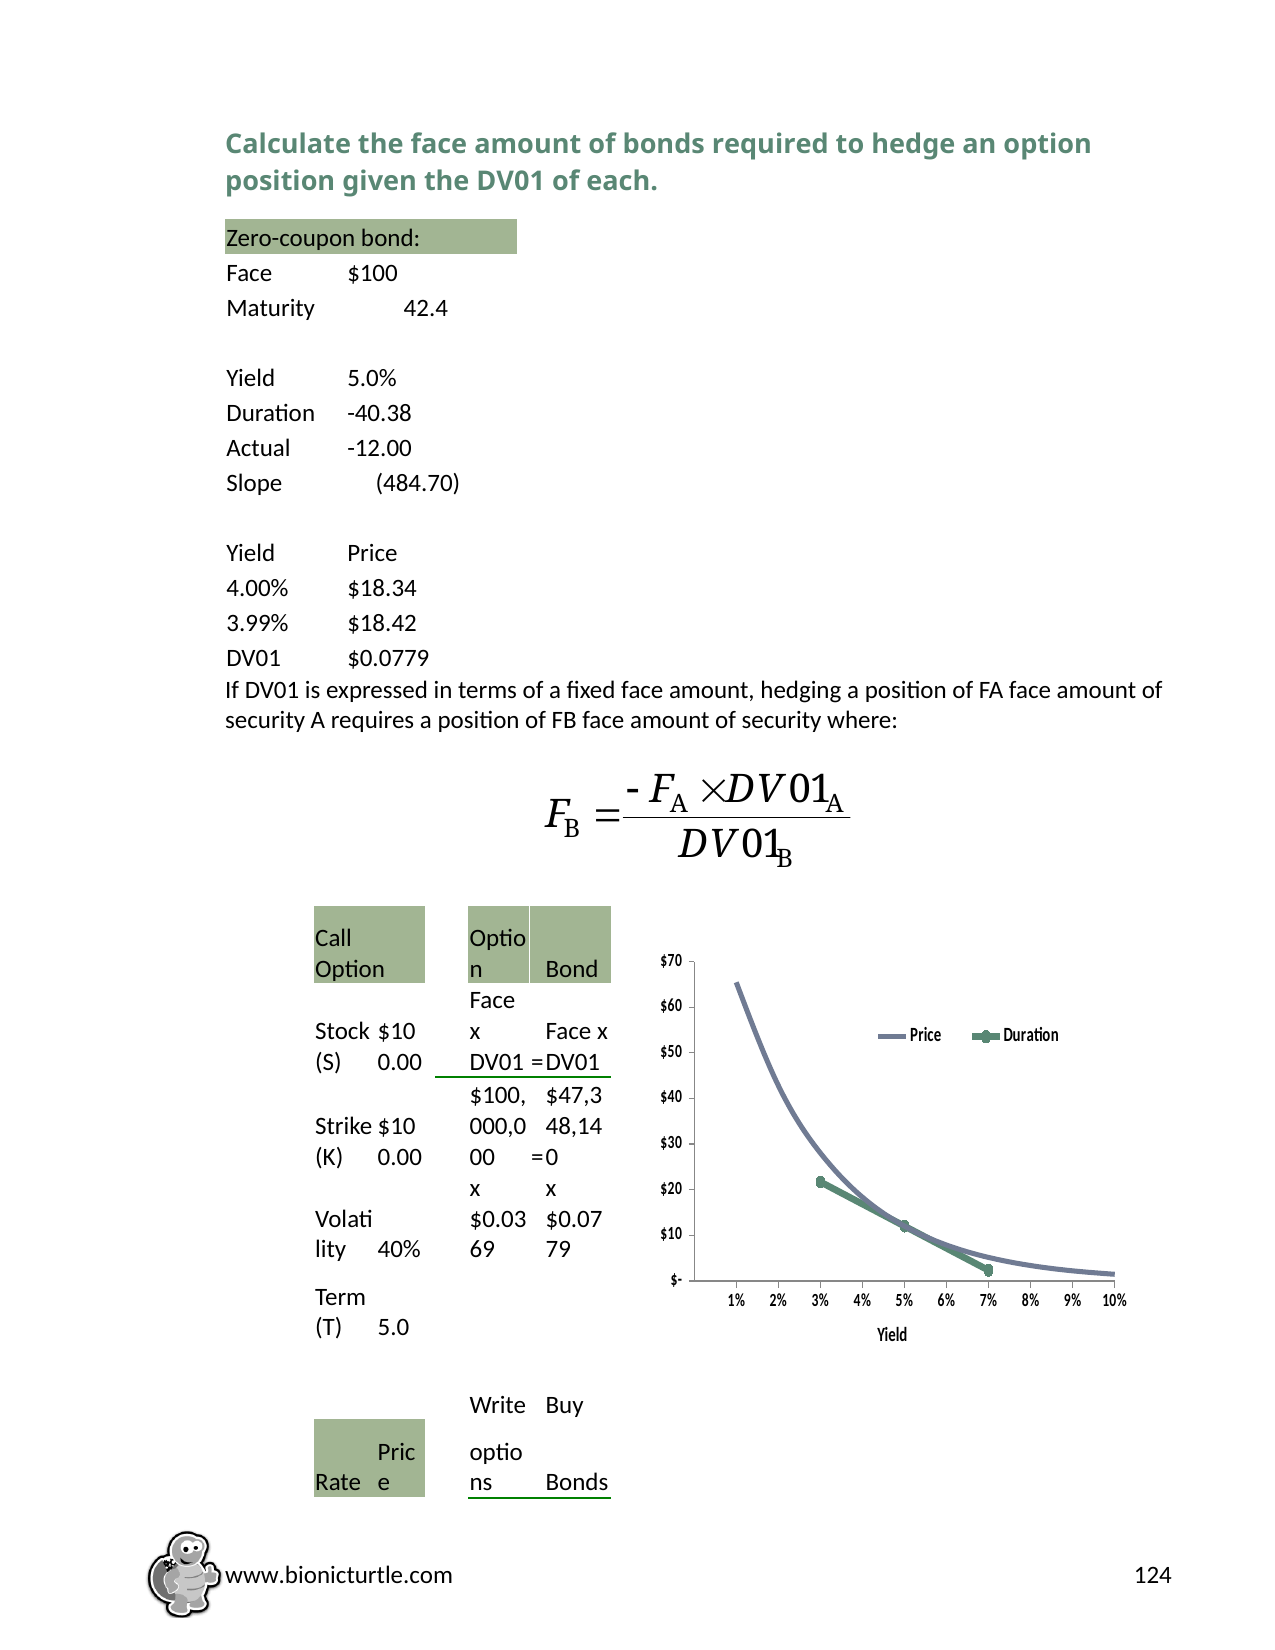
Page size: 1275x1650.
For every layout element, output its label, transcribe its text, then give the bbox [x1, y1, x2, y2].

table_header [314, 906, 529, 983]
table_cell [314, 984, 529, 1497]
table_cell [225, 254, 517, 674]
text If DV01 is expressed in terms of a fixed face amount, hedging a position of FA face amount of security A requires a position of FB face amount of security where: [225, 674, 1172, 735]
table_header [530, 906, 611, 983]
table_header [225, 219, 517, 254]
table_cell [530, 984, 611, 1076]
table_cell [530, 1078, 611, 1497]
subtitle Calculate the face amount of bonds required to hedge an option position given the DV01 of each. [225, 124, 1172, 198]
